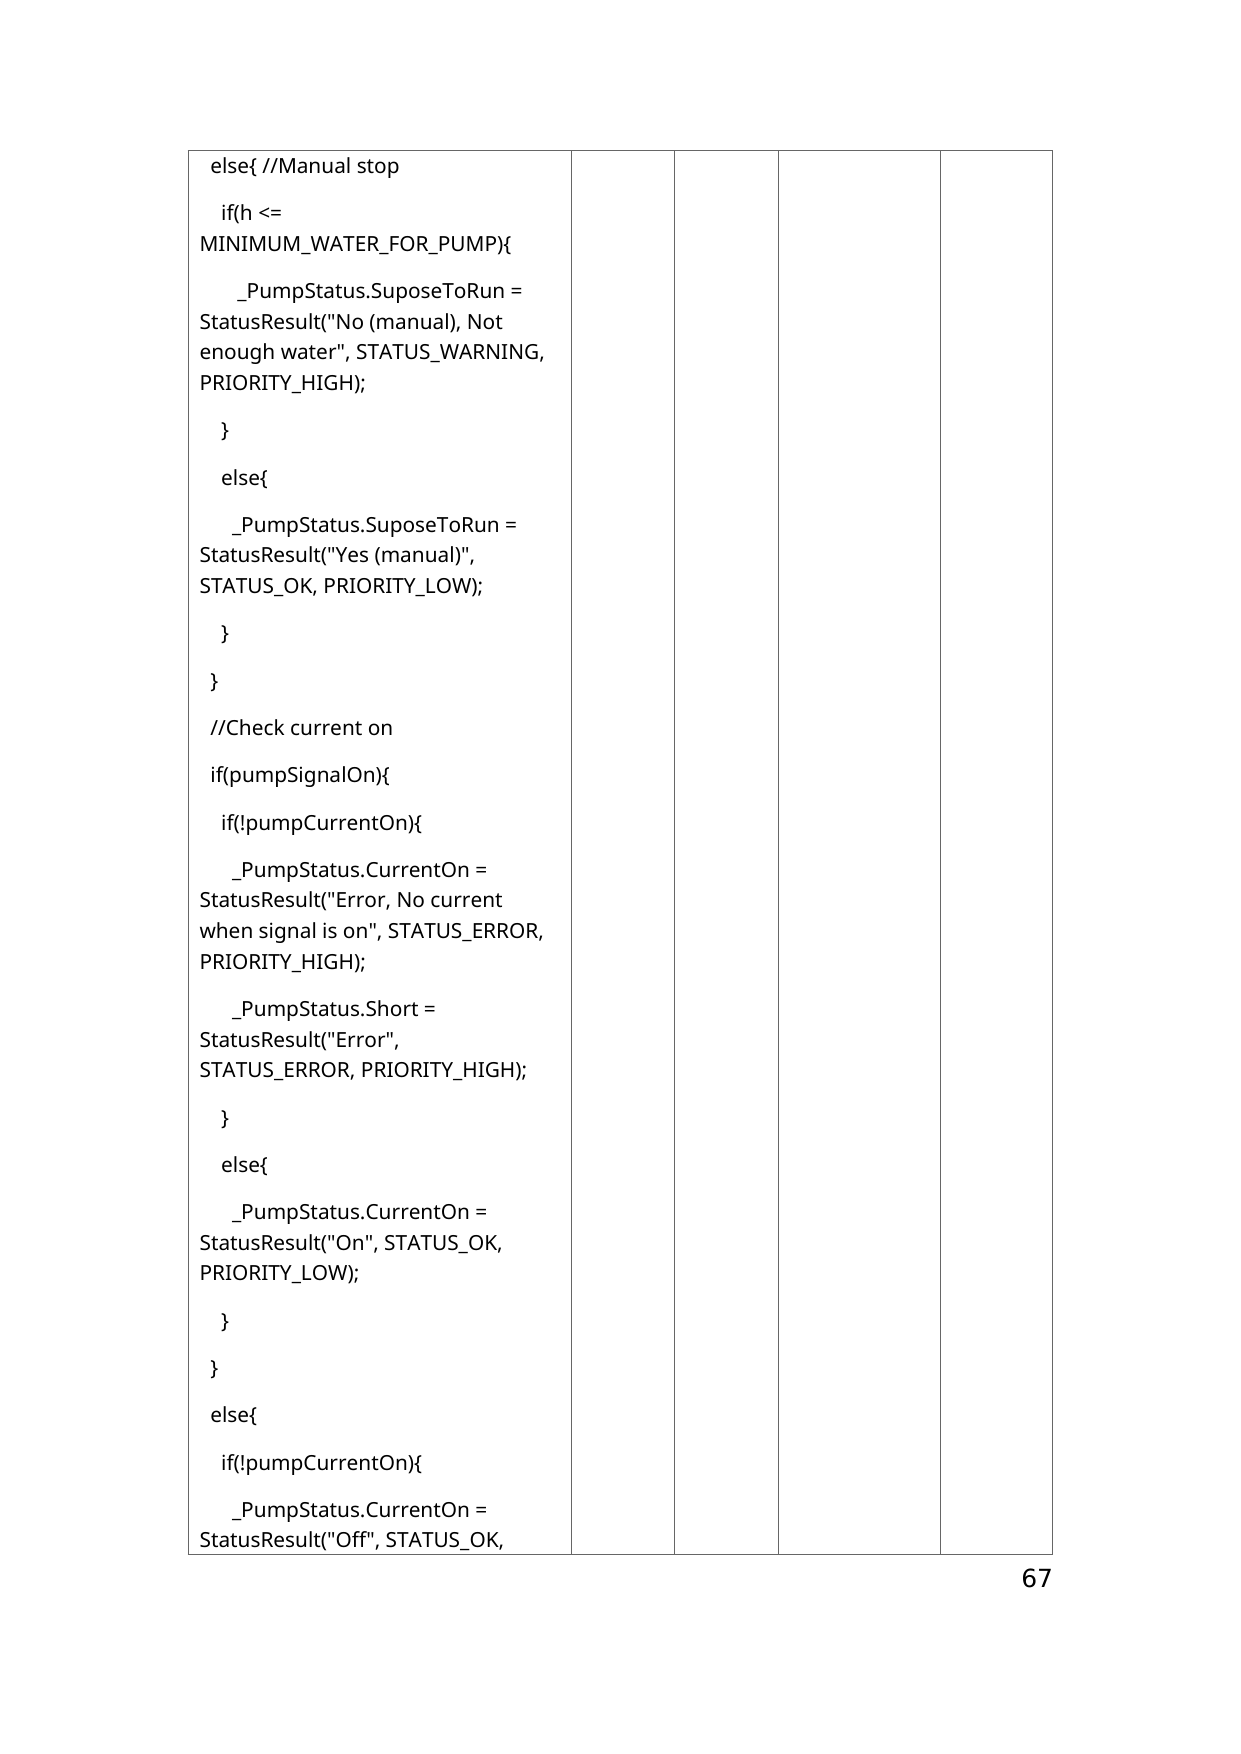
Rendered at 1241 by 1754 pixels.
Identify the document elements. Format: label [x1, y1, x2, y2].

table_cell [572, 151, 674, 1554]
table_cell [779, 151, 940, 1554]
table_cell [941, 151, 1052, 1554]
table_cell [189, 151, 571, 1554]
table_cell [675, 151, 778, 1554]
